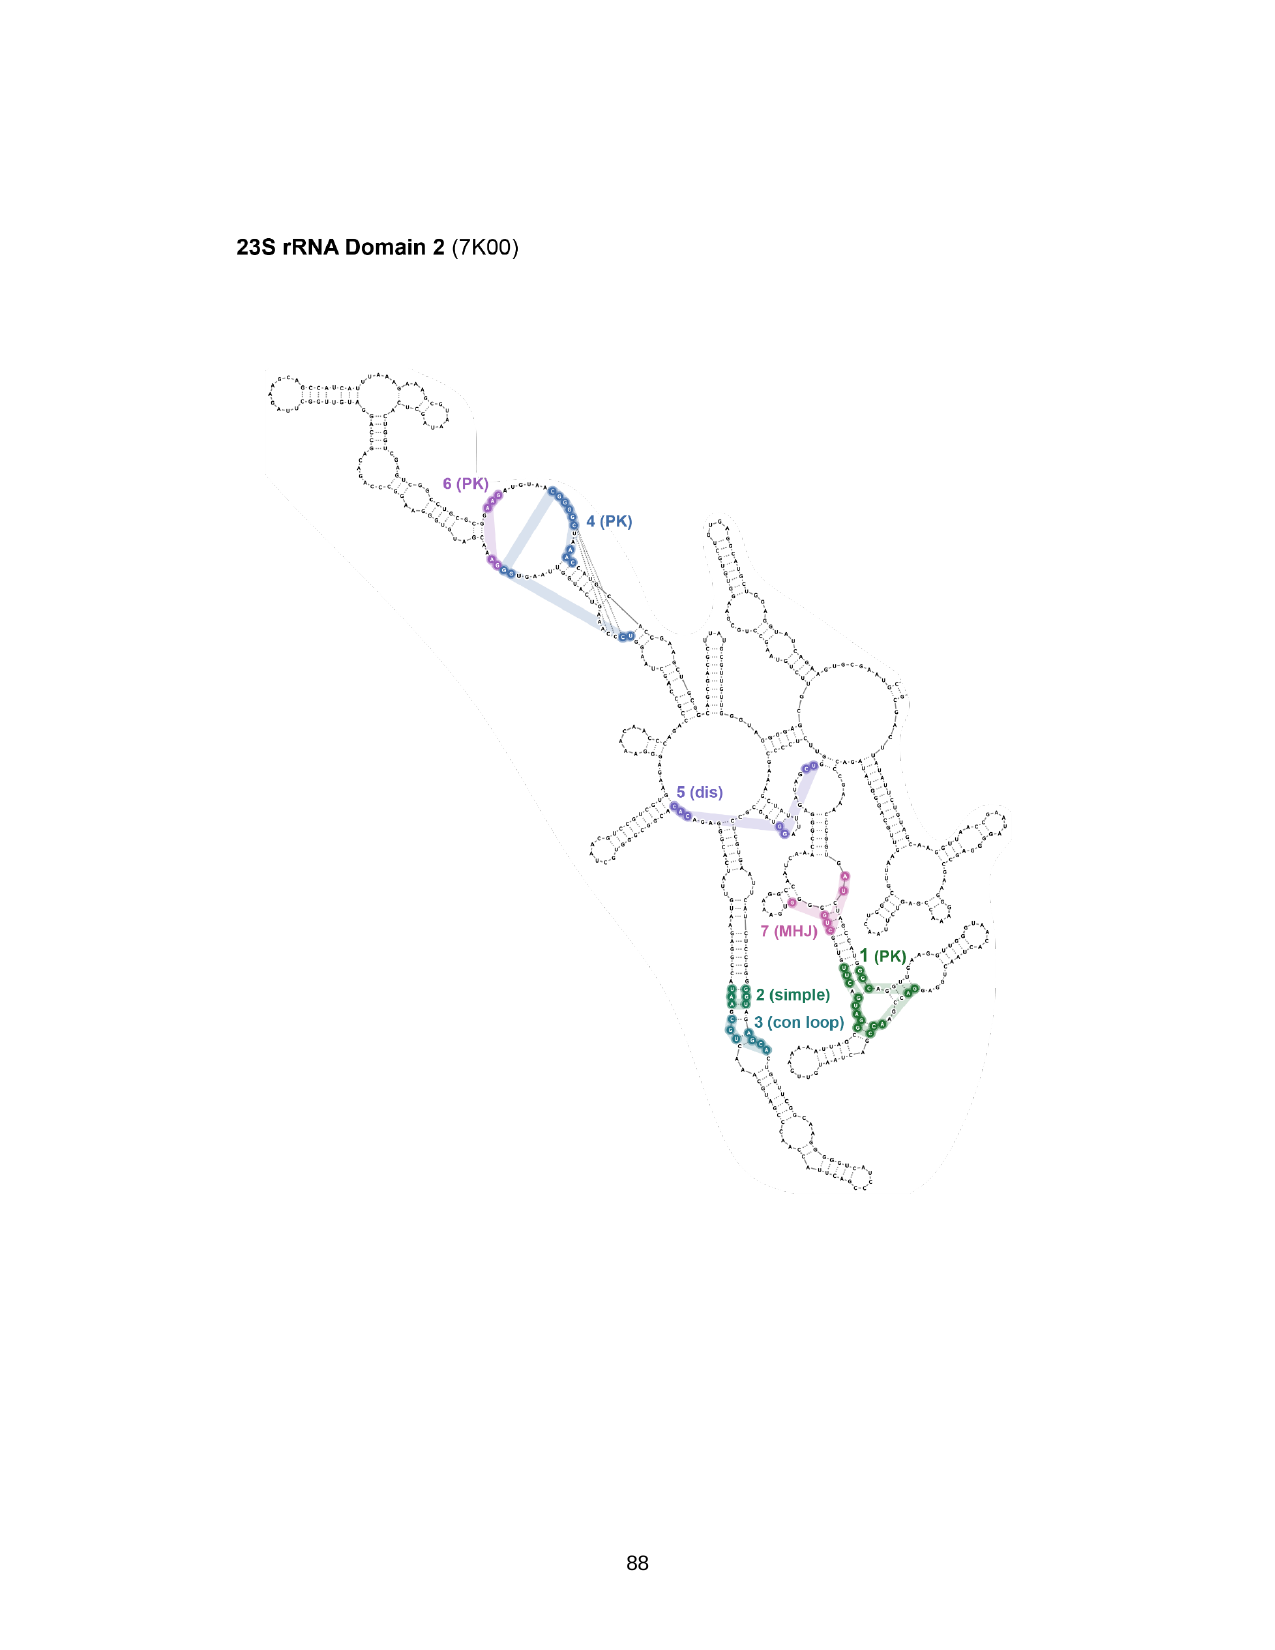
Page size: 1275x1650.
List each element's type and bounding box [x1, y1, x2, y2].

picture [150, 150, 1125, 1412]
